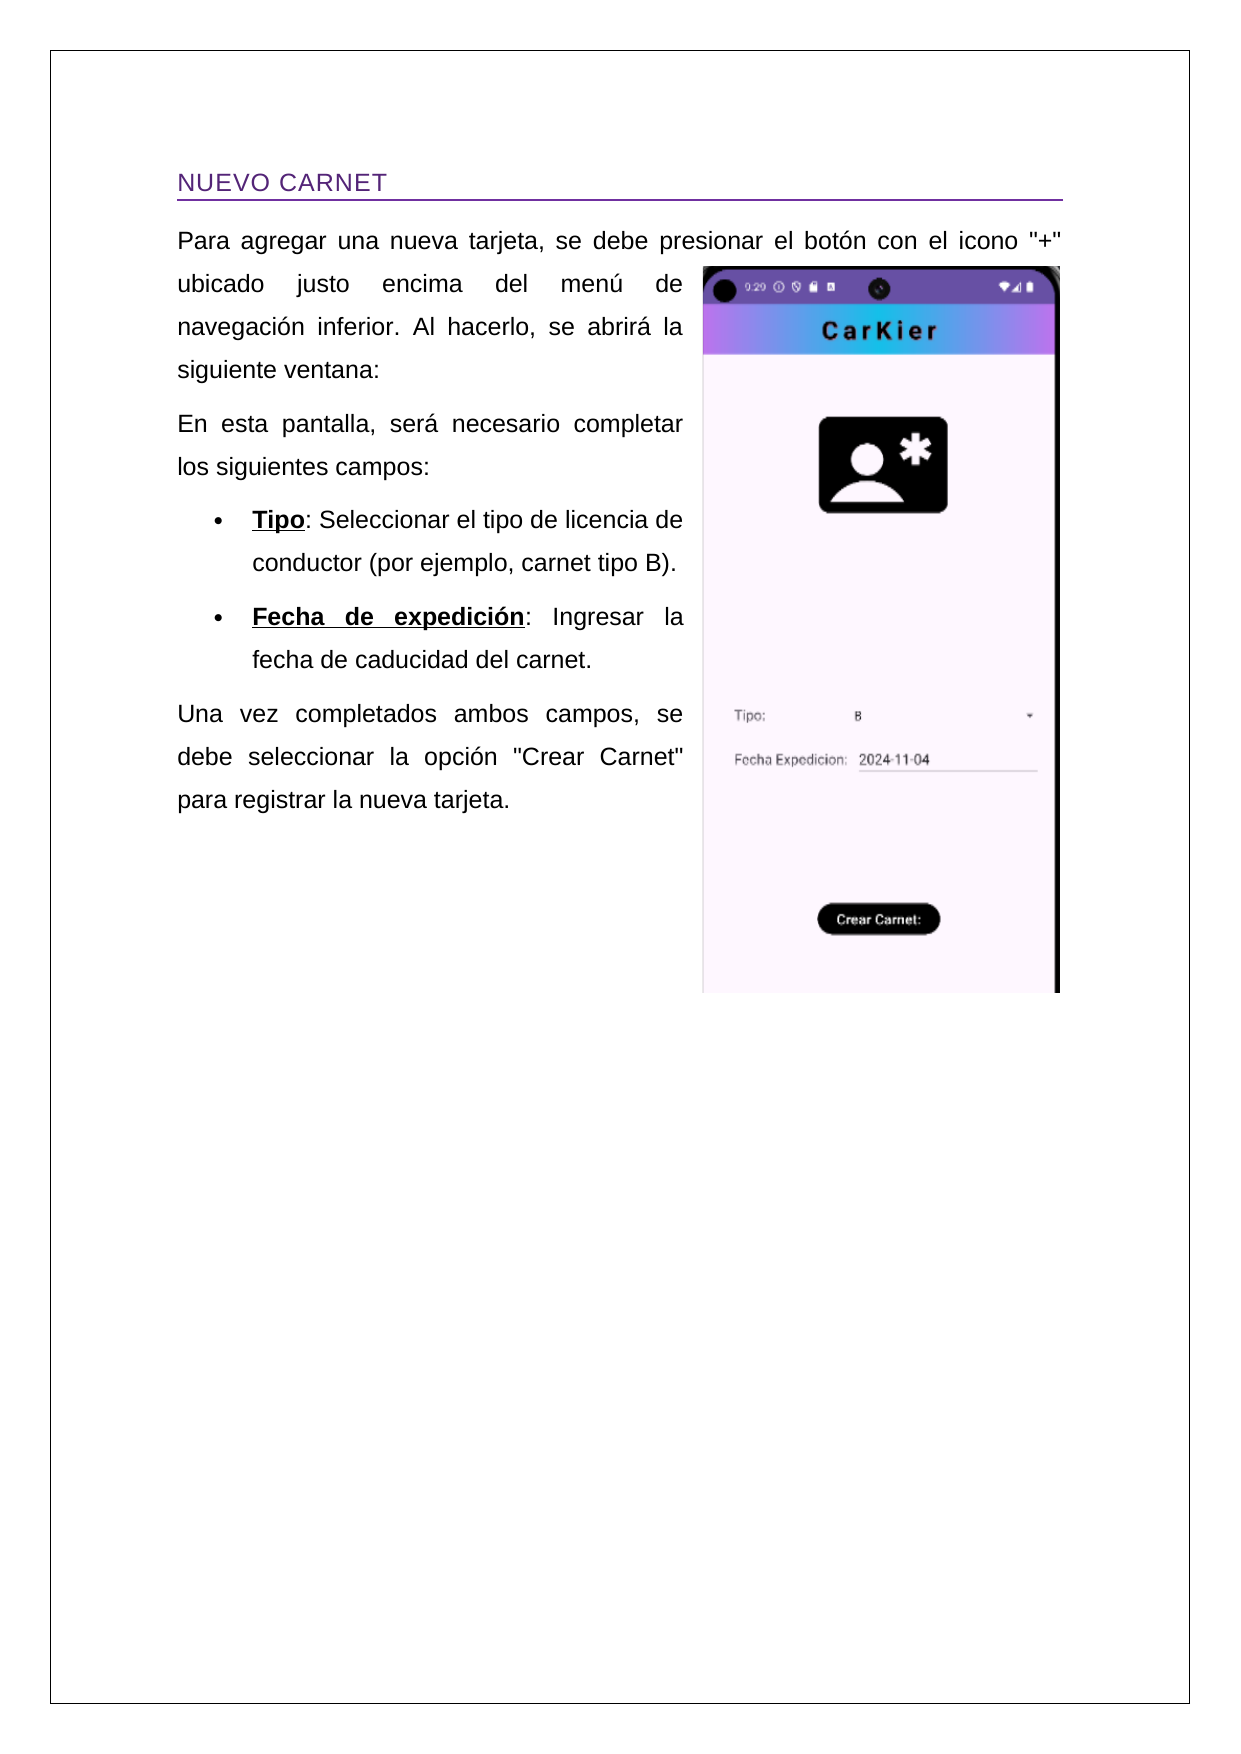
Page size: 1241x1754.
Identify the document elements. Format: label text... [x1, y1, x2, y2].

text Para agregar una nueva tarjeta, se debe presionar el botón con el icono "+" ubicado justo encima del menú de navegación inferior. Al hacerlo, se abrirá la siguiente ventana: [177, 226, 1063, 384]
text Una vez completados ambos campos, se debe seleccionar la opción "Crear Carnet" para registrar la nueva tarjeta. [177, 742, 700, 857]
subtitle Nuevo Carnet [177, 168, 1063, 199]
list Tipo: Seleccionar el tipo de licencia de conductor (por ejemplo, carnet tipo B). [214, 505, 700, 620]
text En esta pantalla, será necesario completar los siguientes campos: [177, 408, 700, 480]
list Fecha de expedición: Ingresar la fecha de caducidad del carnet. [214, 645, 700, 717]
picture [700, 266, 1060, 988]
